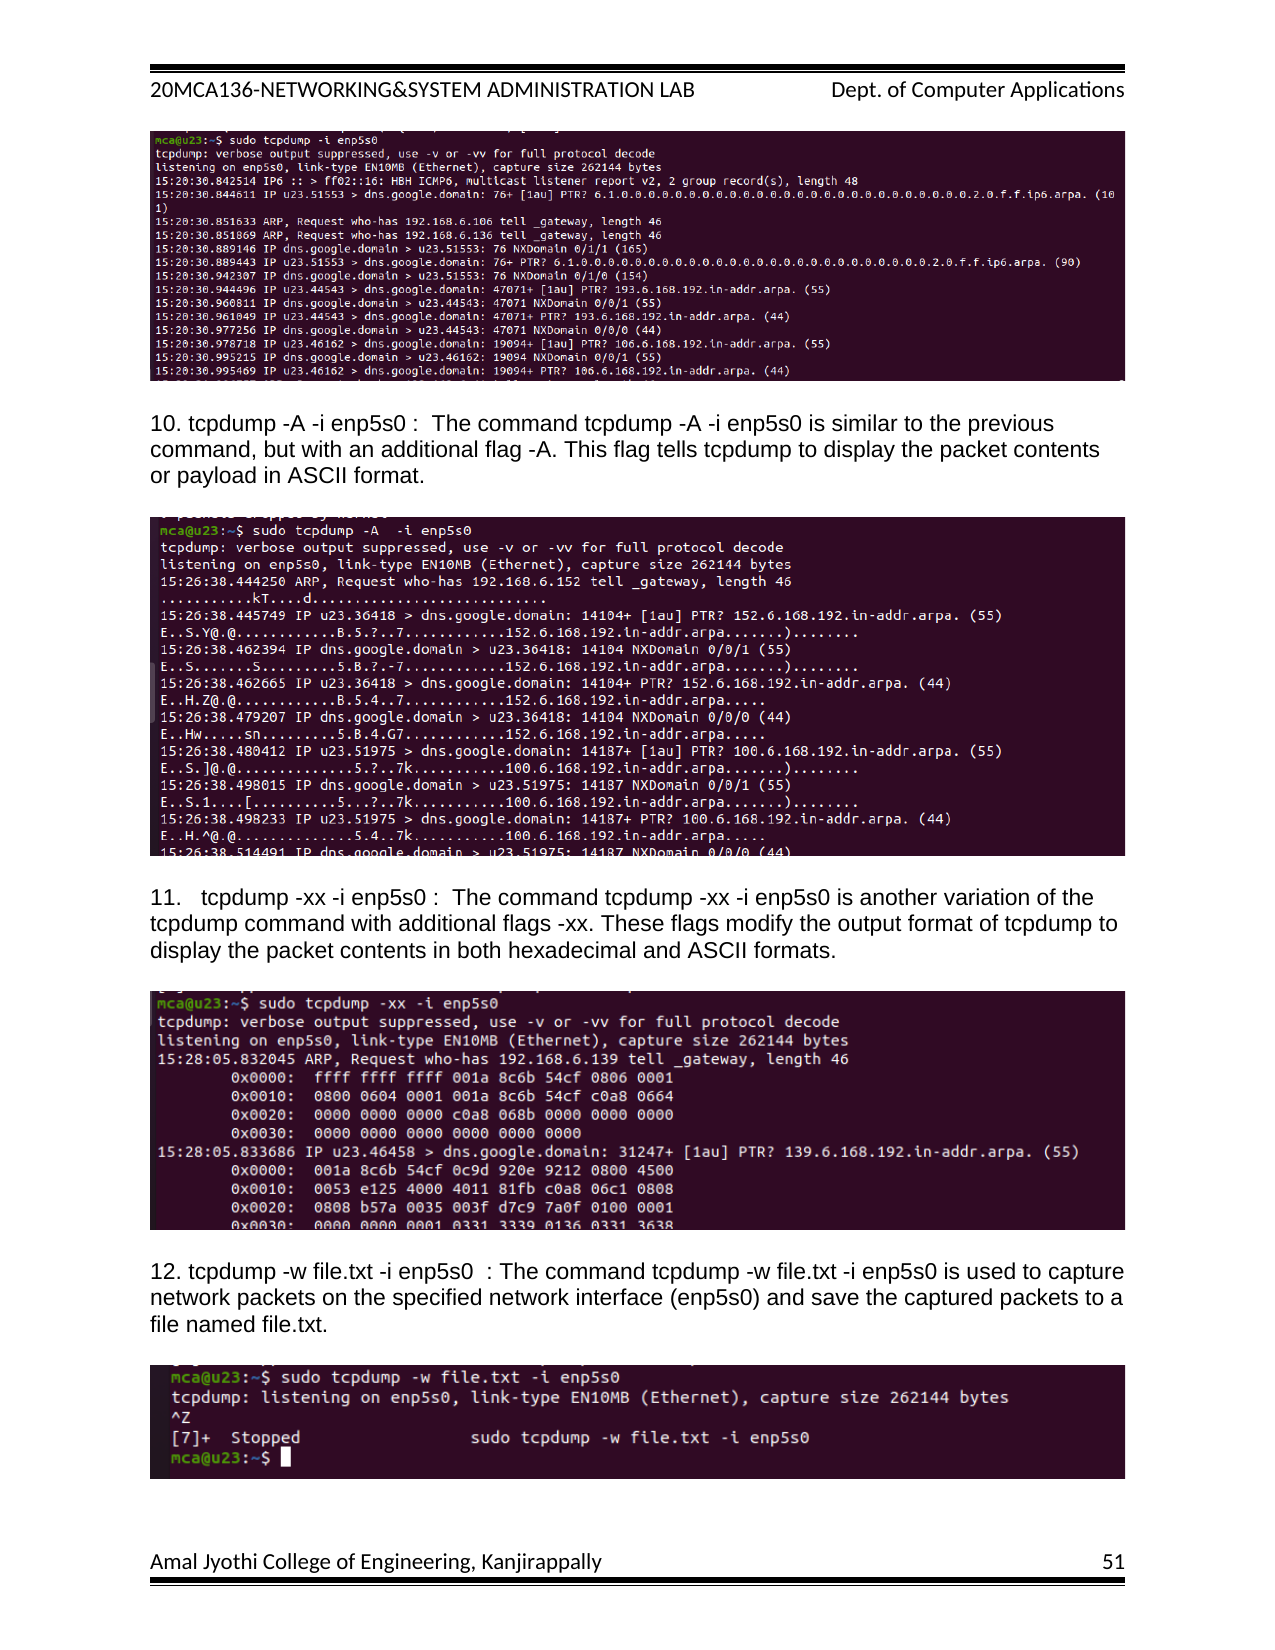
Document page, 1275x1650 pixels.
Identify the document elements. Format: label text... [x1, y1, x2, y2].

text 12. tcpdump -w file.txt -i enp5s0 : The command tcpdump -w file.txt -i enp5s0 is used to capture network packets on the specified network interface (enp5s0) and save the captured packets to a file named file.txt. [150, 1258, 1125, 1337]
picture [150, 1365, 1125, 1479]
picture [150, 991, 1125, 1230]
text 11. tcpdump -xx -i enp5s0 : The command tcpdump -xx -i enp5s0 is another variation of the tcpdump command with additional flags -xx. These flags modify the output format of tcpdump to display the packet contents in both hexadecimal and ASCII formats. [150, 884, 1125, 963]
picture [150, 131, 1125, 381]
picture [150, 517, 1125, 856]
text 10. tcpdump -A -i enp5s0 : The command tcpdump -A -i enp5s0 is similar to the previous command, but with an additional flag -A. This flag tells tcpdump to display the packet contents or payload in ASCII format. [150, 410, 1125, 489]
